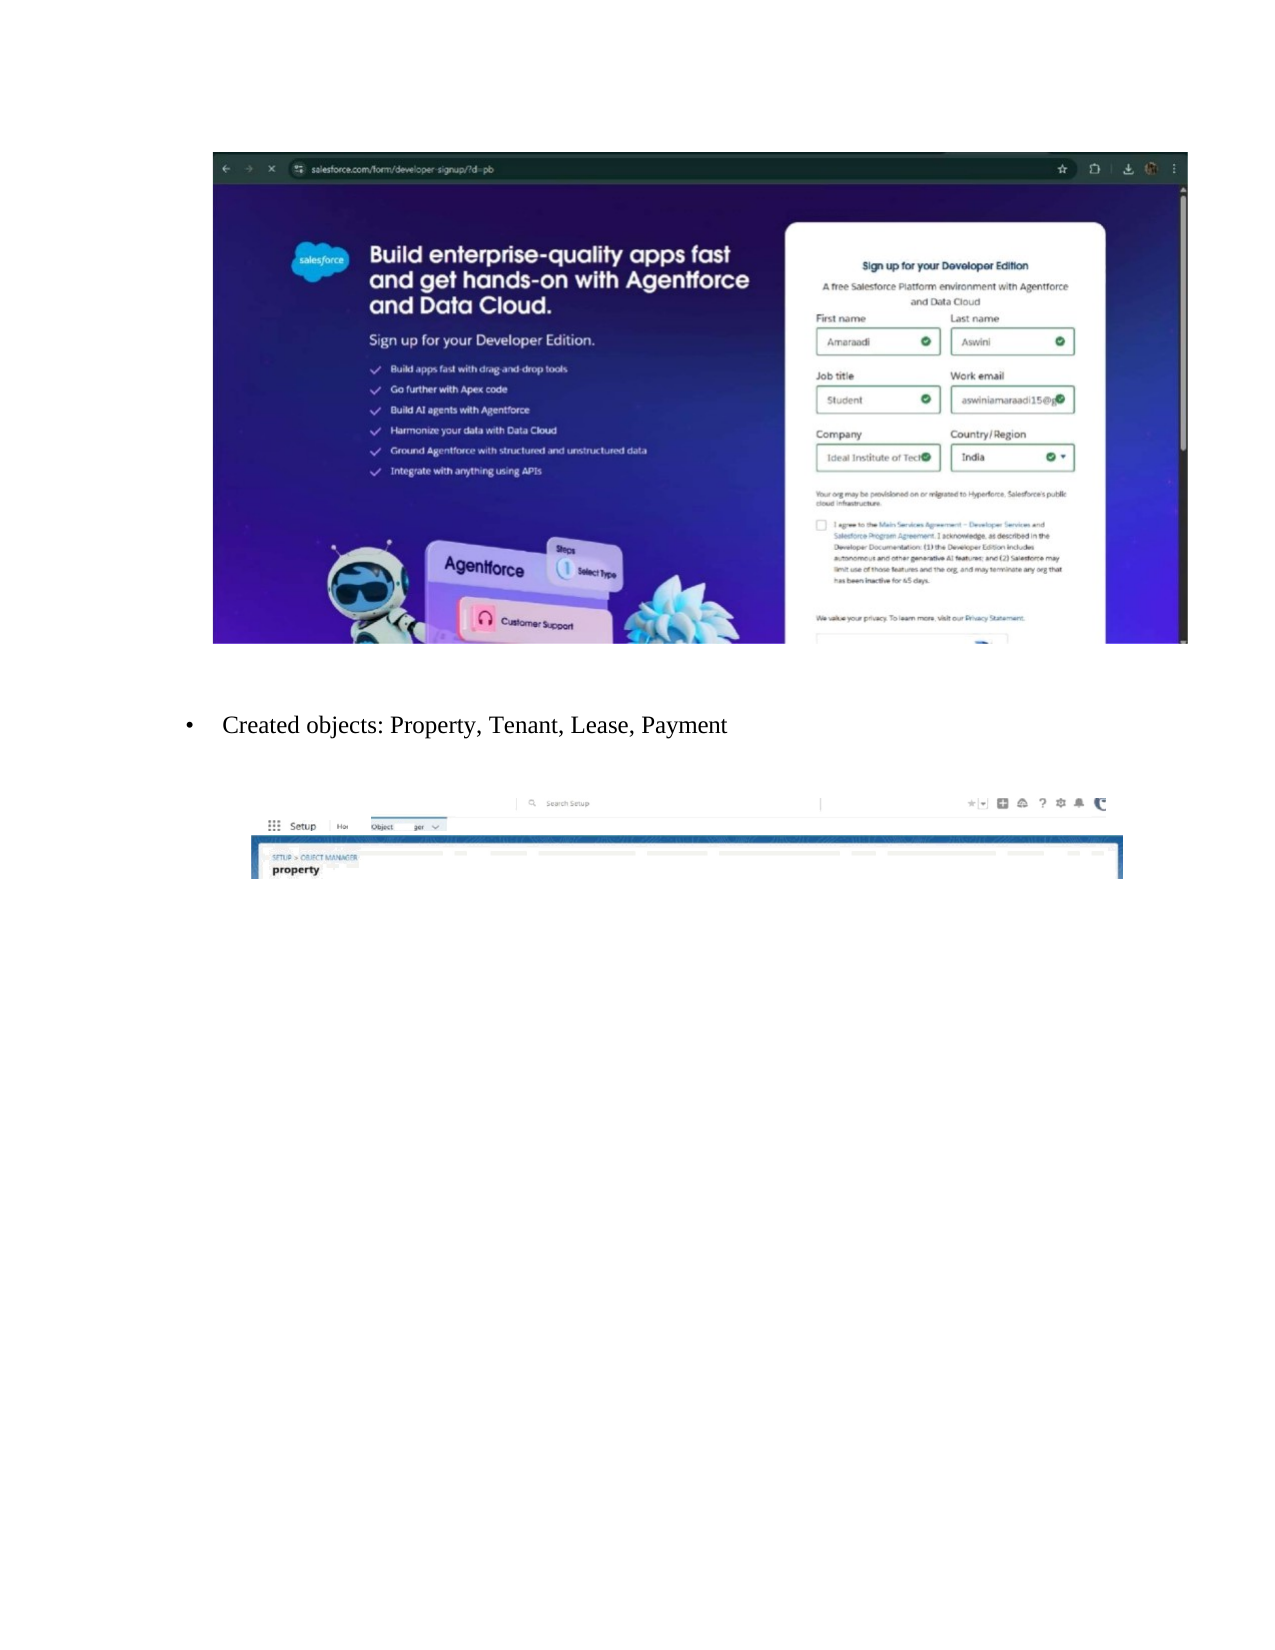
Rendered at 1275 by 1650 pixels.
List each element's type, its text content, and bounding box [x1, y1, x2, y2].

picture [371, 798, 1106, 831]
list Created objects: Property, Tenant, Lease, Payment [185, 710, 1200, 739]
picture [251, 835, 1123, 879]
picture [268, 820, 348, 831]
picture [212, 152, 1188, 644]
